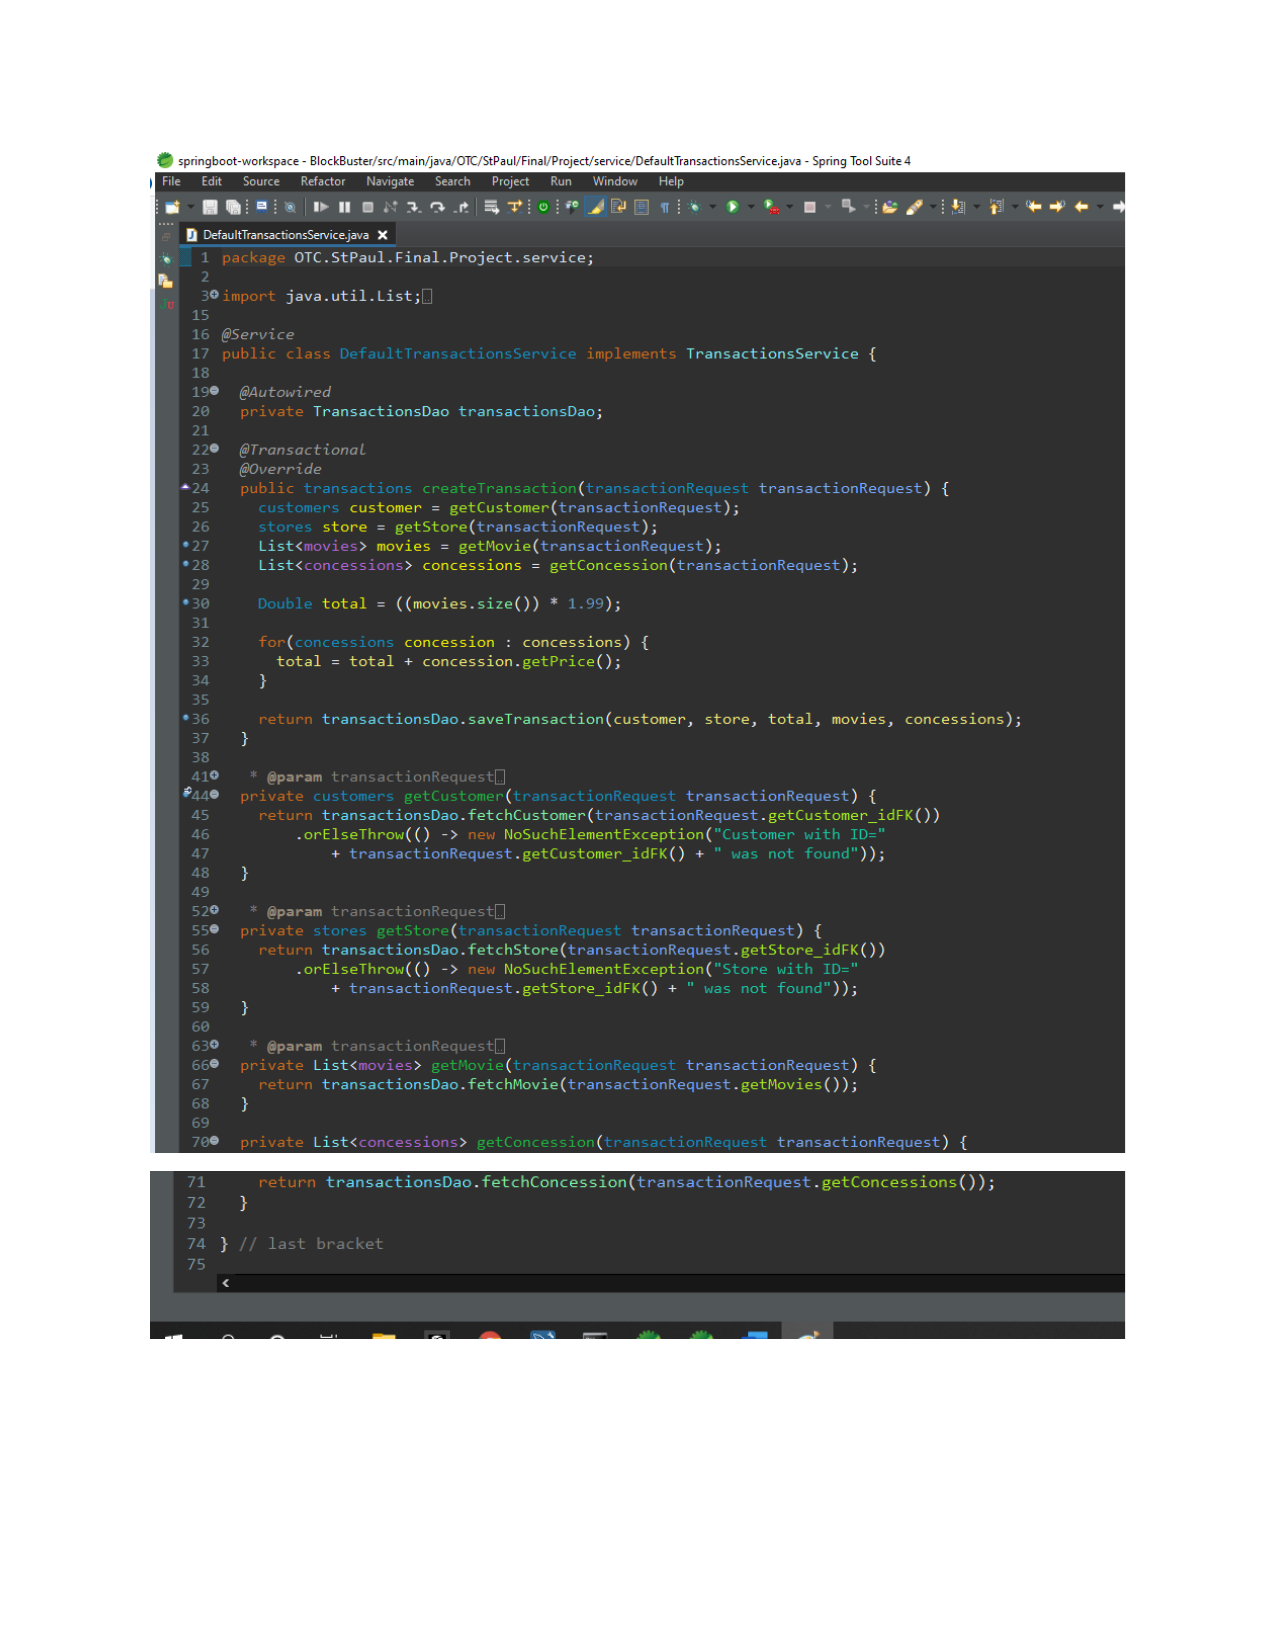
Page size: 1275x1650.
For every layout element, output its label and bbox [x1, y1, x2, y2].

picture [150, 150, 1125, 1153]
picture [150, 1171, 1125, 1339]
